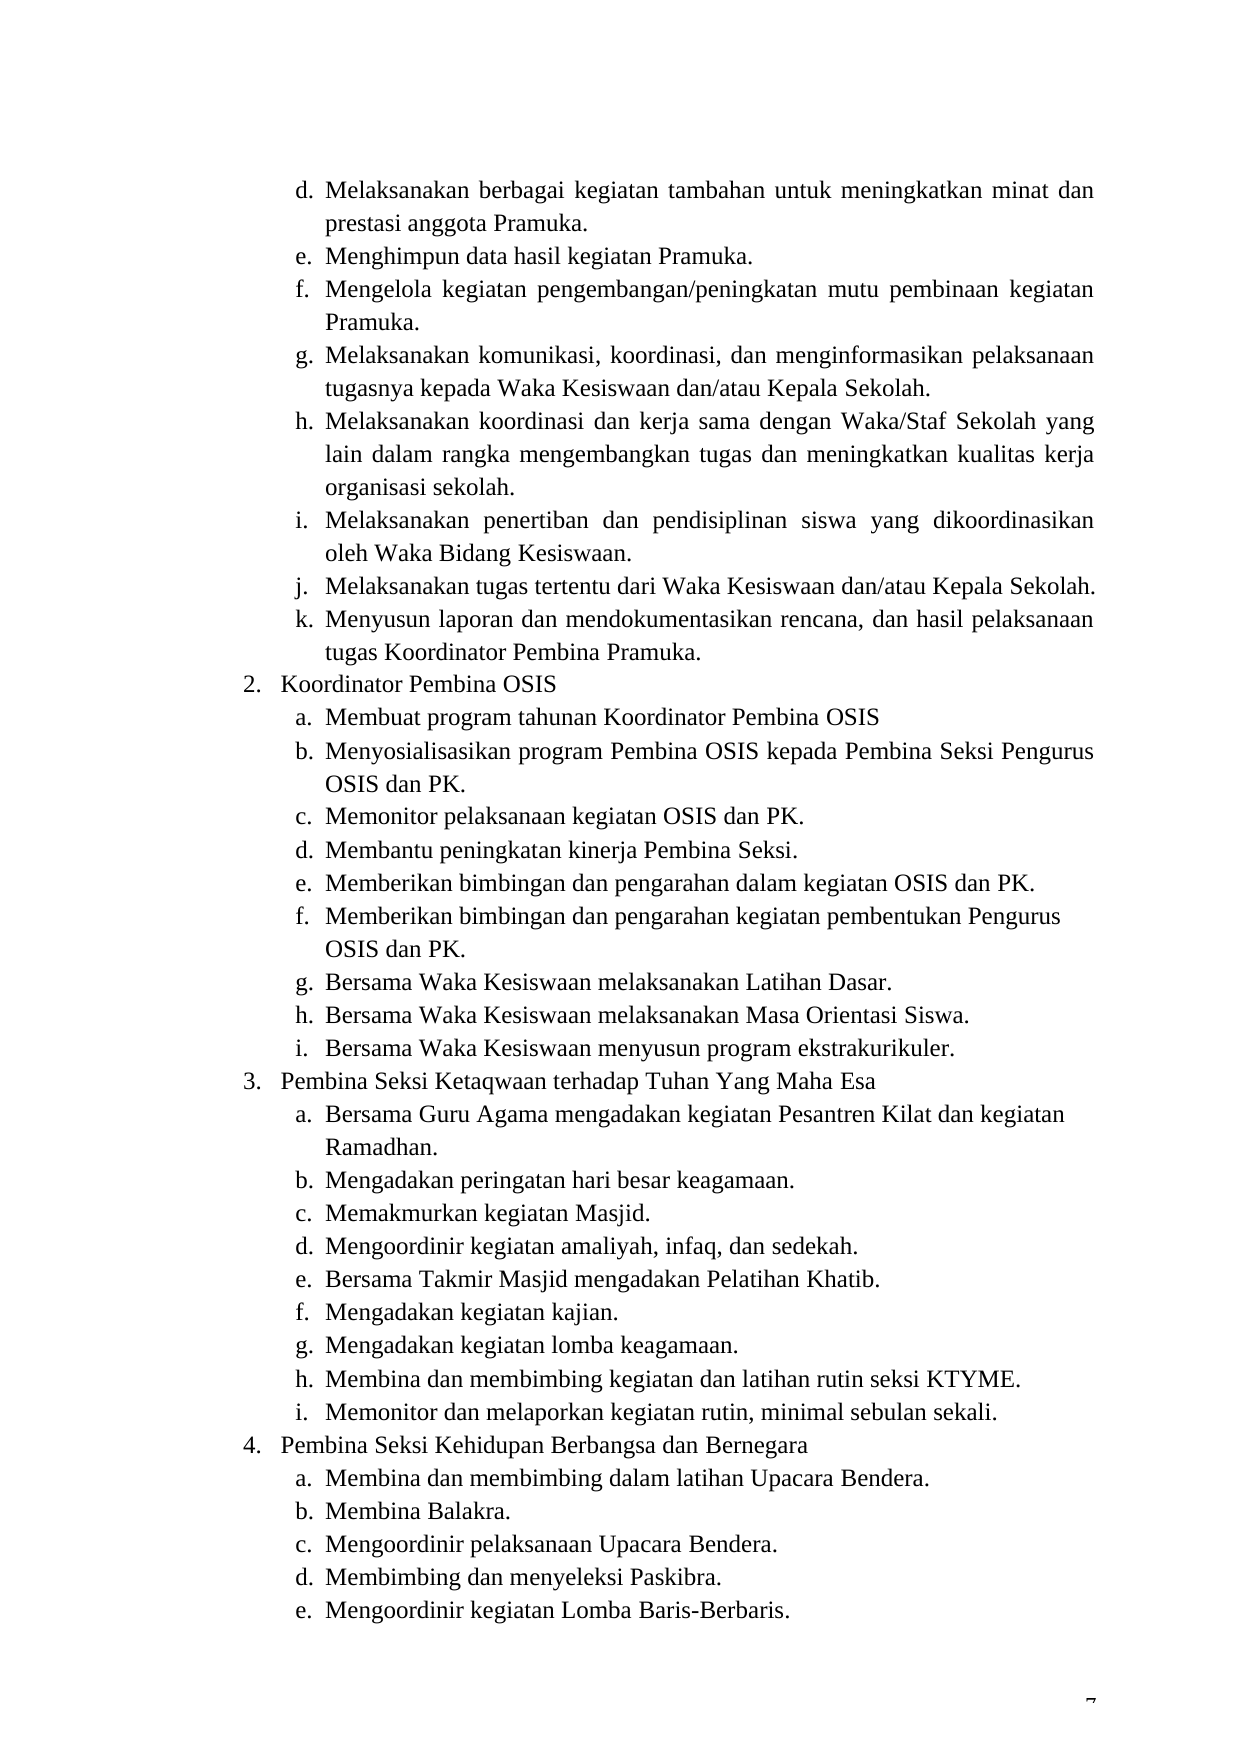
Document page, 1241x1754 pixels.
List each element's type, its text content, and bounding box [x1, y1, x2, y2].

list Membina dan membimbing kegiatan dan latihan rutin seksi KTYME. [295, 1364, 1113, 1392]
list Memonitor dan melaporkan kegiatan rutin, minimal sebulan sekali. [295, 1397, 1113, 1425]
list Membantu peningkatan kinerja Pembina Seksi. [295, 835, 1113, 863]
list Mengoordinir kegiatan Lomba Baris-Berbaris. [295, 1595, 1113, 1624]
list Melaksanakan berbagai kegiatan tambahan untuk meningkatkan minat dan prestasi anggota Pramuka. [295, 175, 1095, 237]
list Mengadakan peringatan hari besar keagamaan. [295, 1165, 1113, 1194]
list Membimbing dan menyeleksi Paskibra. [295, 1562, 1113, 1591]
list Bersama Waka Kesiswaan menyusun program ekstrakurikuler. [295, 1033, 1113, 1062]
list Menyusun laporan dan mendokumentasikan rencana, dan hasil pelaksanaan tugas Koordinator Pembina Pramuka. [295, 604, 1094, 666]
list Melaksanakan penertiban dan pendisiplinan siswa yang dikoordinasikan oleh Waka Bidang Kesiswaan. [295, 505, 1095, 567]
list Mengoordinir kegiatan amaliyah, infaq, dan sedekah. [295, 1231, 1113, 1260]
list Bersama Waka Kesiswaan melaksanakan Masa Orientasi Siswa. [295, 1000, 1113, 1029]
list Bersama Takmir Masjid mengadakan Pelatihan Khatib. [295, 1264, 1113, 1293]
list Pembina Seksi Ketaqwaan terhadap Tuhan Yang Maha Esa [243, 1066, 1113, 1095]
list Memberikan bimbingan dan pengarahan dalam kegiatan OSIS dan PK. [295, 868, 1113, 896]
list Melaksanakan koordinasi dan kerja sama dengan Waka/Staf Sekolah yang lain dalam rangka mengembangkan tugas dan meningkatkan kualitas kerja organisasi sekolah. [295, 406, 1095, 501]
list Melaksanakan komunikasi, koordinasi, dan menginformasikan pelaksanaan tugasnya kepada Waka Kesiswaan dan/atau Kepala Sekolah. [295, 340, 1095, 402]
list Mengadakan kegiatan lomba keagamaan. [295, 1331, 1113, 1359]
list Membuat program tahunan Koordinator Pembina OSIS [295, 702, 1113, 731]
list Bersama Waka Kesiswaan melaksanakan Latihan Dasar. [295, 967, 1113, 996]
list Membina dan membimbing dalam latihan Upacara Bendera. [295, 1463, 1113, 1492]
list Mengadakan kegiatan kajian. [295, 1297, 1113, 1326]
list Menyosialisasikan program Pembina OSIS kepada Pembina Seksi Pengurus OSIS dan PK. [295, 736, 1095, 797]
list Memonitor pelaksanaan kegiatan OSIS dan PK. [295, 802, 1113, 830]
list Mengelola kegiatan pengembangan/peningkatan mutu pembinaan kegiatan Pramuka. [295, 274, 1094, 336]
list Menghimpun data hasil kegiatan Pramuka. [295, 241, 1113, 270]
list Pembina Seksi Kehidupan Berbangsa dan Bernegara [243, 1430, 1113, 1459]
list Melaksanakan tugas tertentu dari Waka Kesiswaan dan/atau Kepala Sekolah. [295, 571, 1113, 600]
list Memberikan bimbingan dan pengarahan kegiatan pembentukan Pengurus OSIS dan PK. [295, 901, 1094, 963]
list Koordinator Pembina OSIS [243, 670, 1113, 698]
list Membina Balakra. [295, 1496, 1113, 1524]
list Mengoordinir pelaksanaan Upacara Bendera. [295, 1529, 1113, 1558]
list Bersama Guru Agama mengadakan kegiatan Pesantren Kilat dan kegiatan Ramadhan. [295, 1099, 1095, 1161]
list Memakmurkan kegiatan Masjid. [295, 1198, 1113, 1227]
